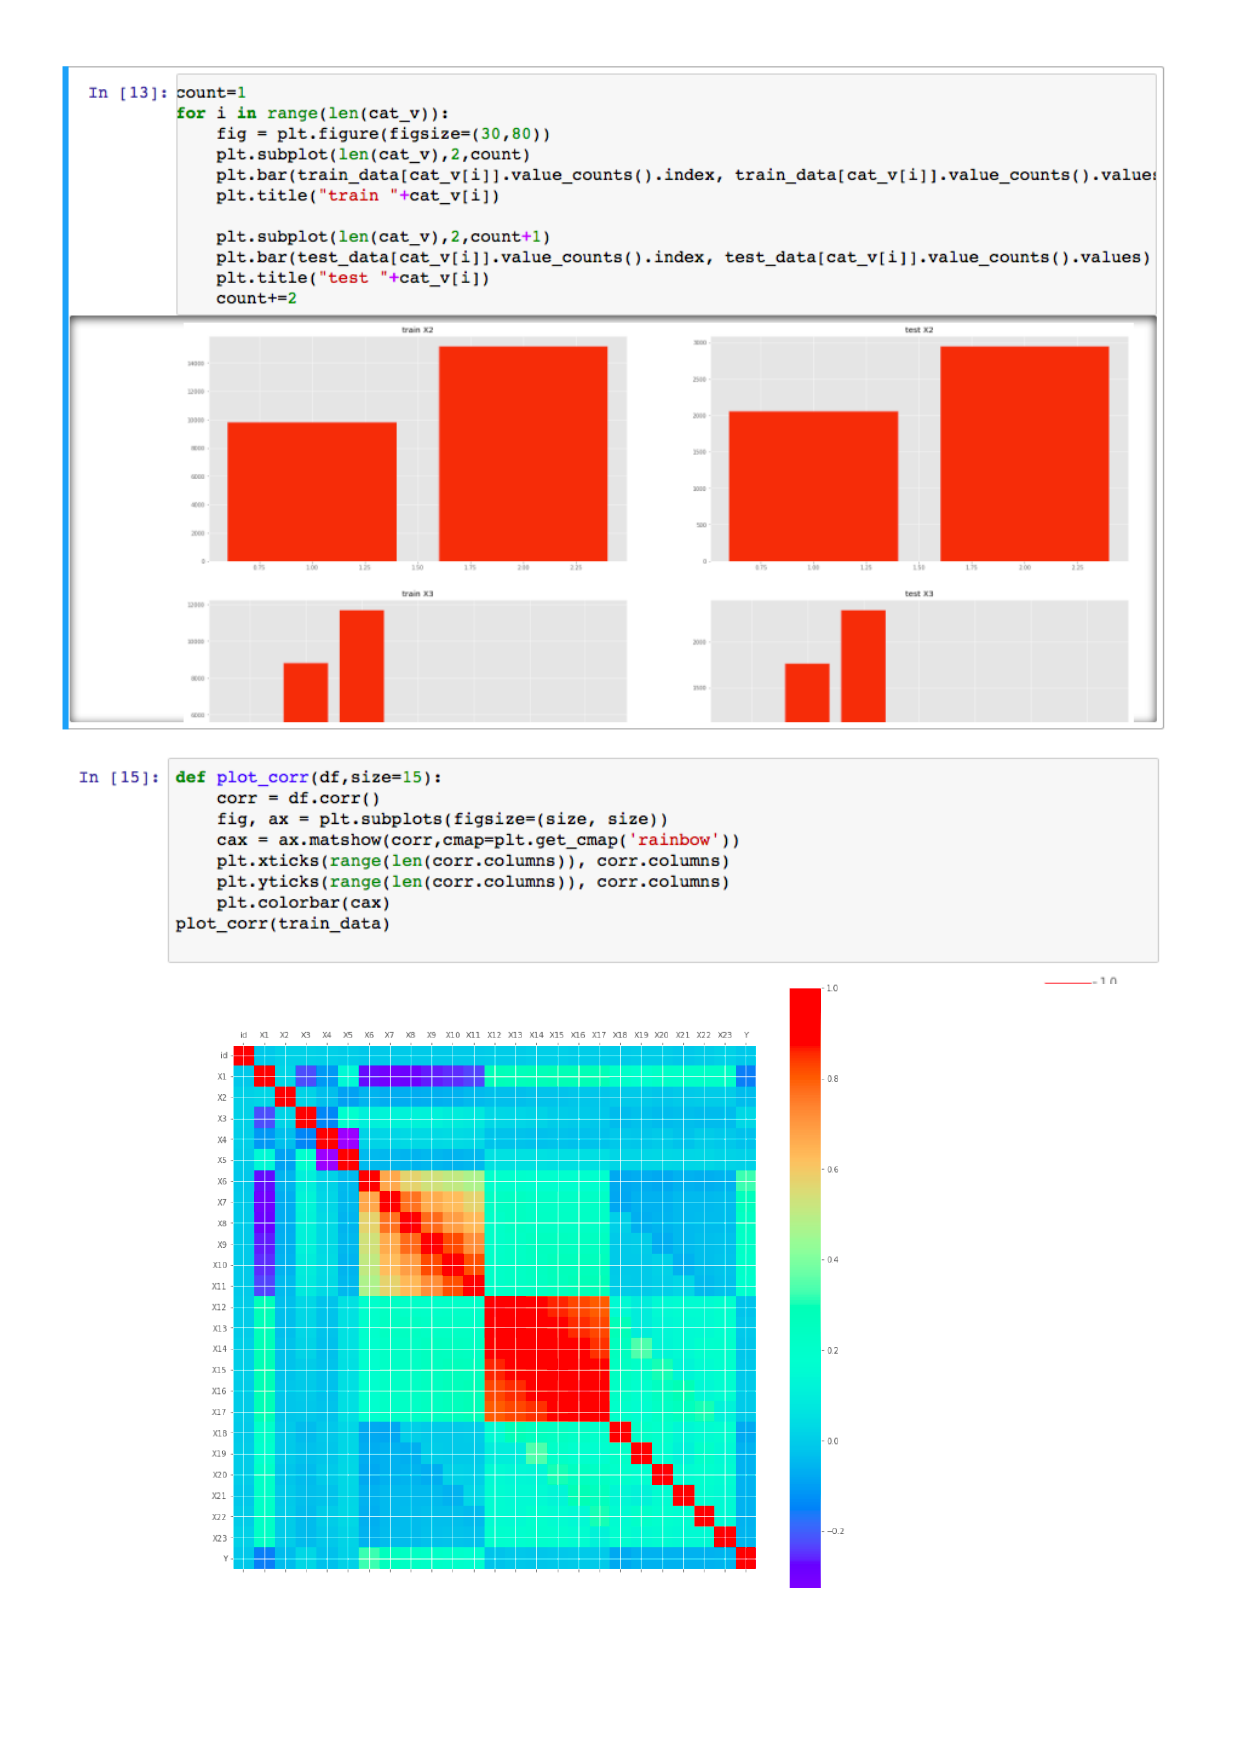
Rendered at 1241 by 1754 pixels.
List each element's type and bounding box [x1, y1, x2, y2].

picture [59, 53, 1180, 1588]
